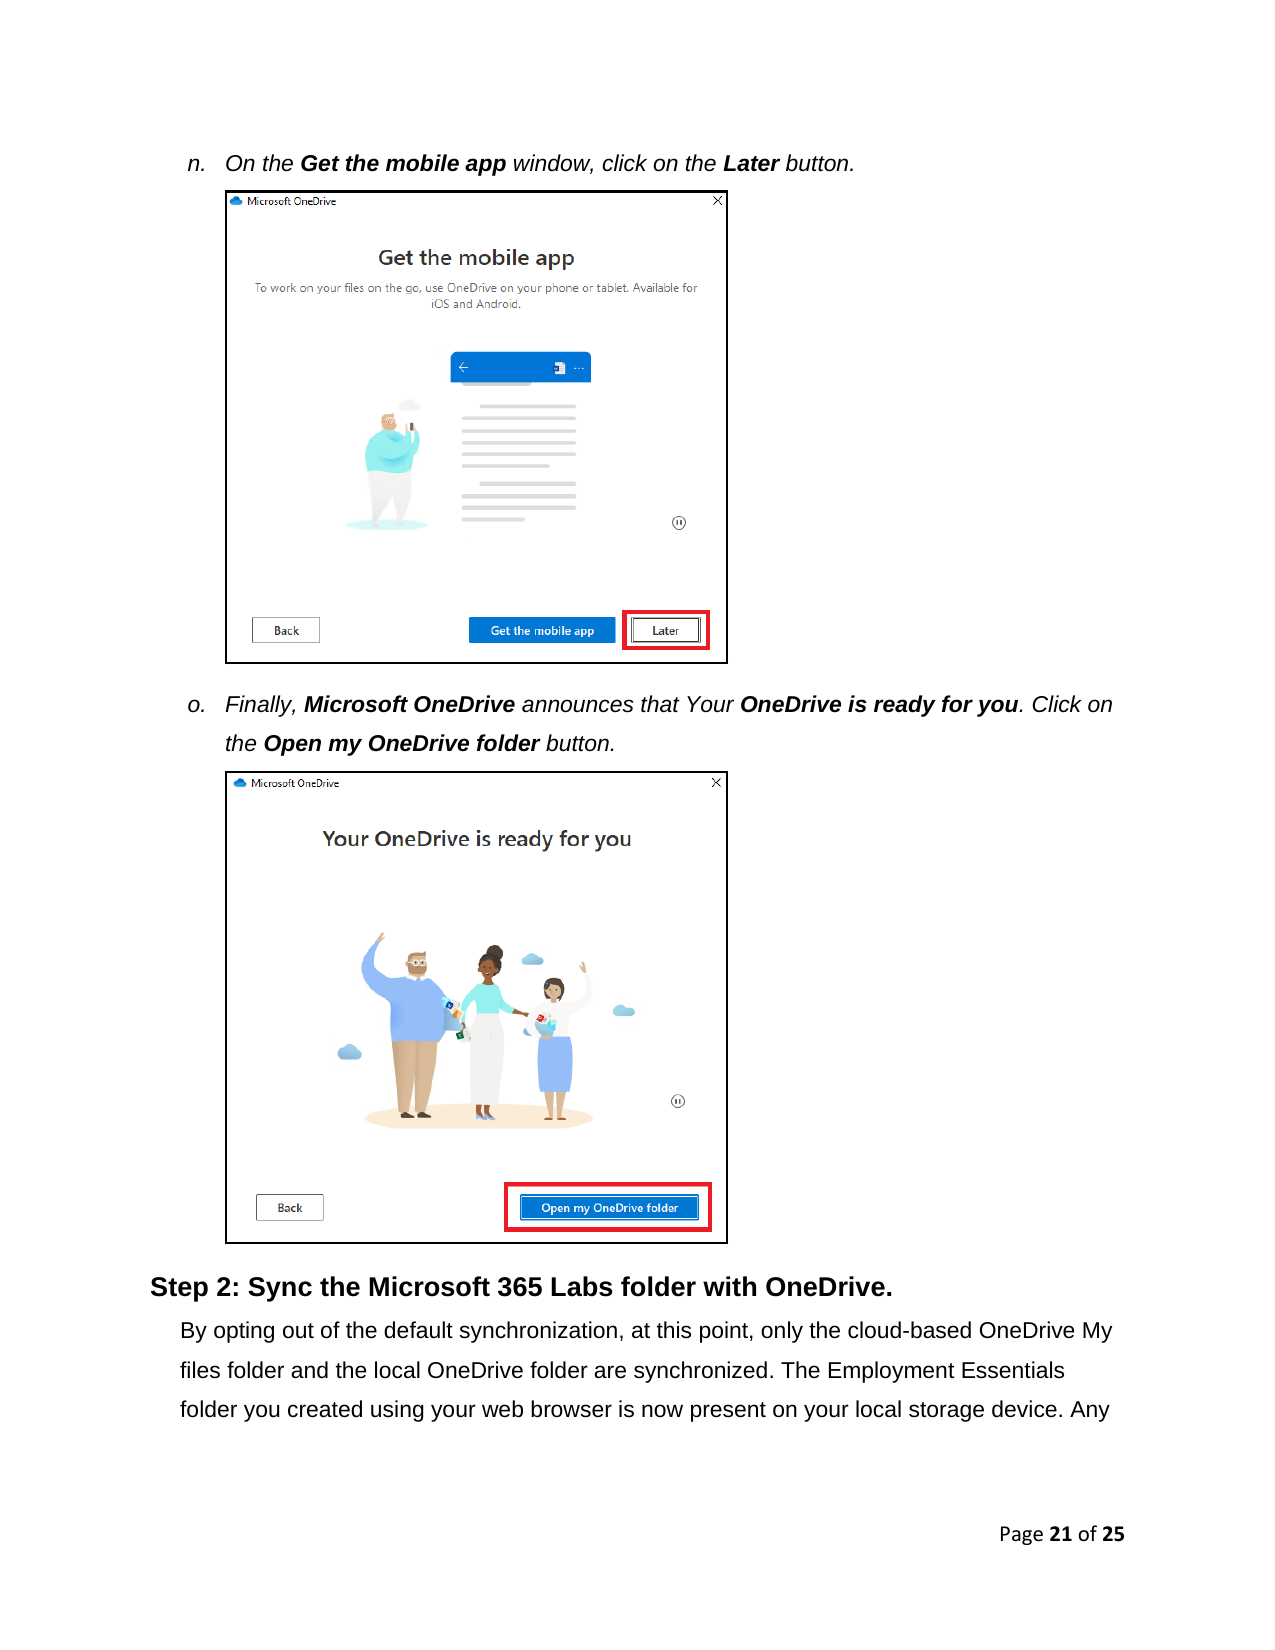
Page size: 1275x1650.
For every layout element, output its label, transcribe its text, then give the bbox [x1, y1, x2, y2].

picture [227, 773, 726, 1242]
picture [227, 193, 726, 662]
subtitle Step 2: Sync the Microsoft 365 Labs folder with OneDrive. [150, 1271, 1125, 1302]
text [180, 1317, 1125, 1422]
